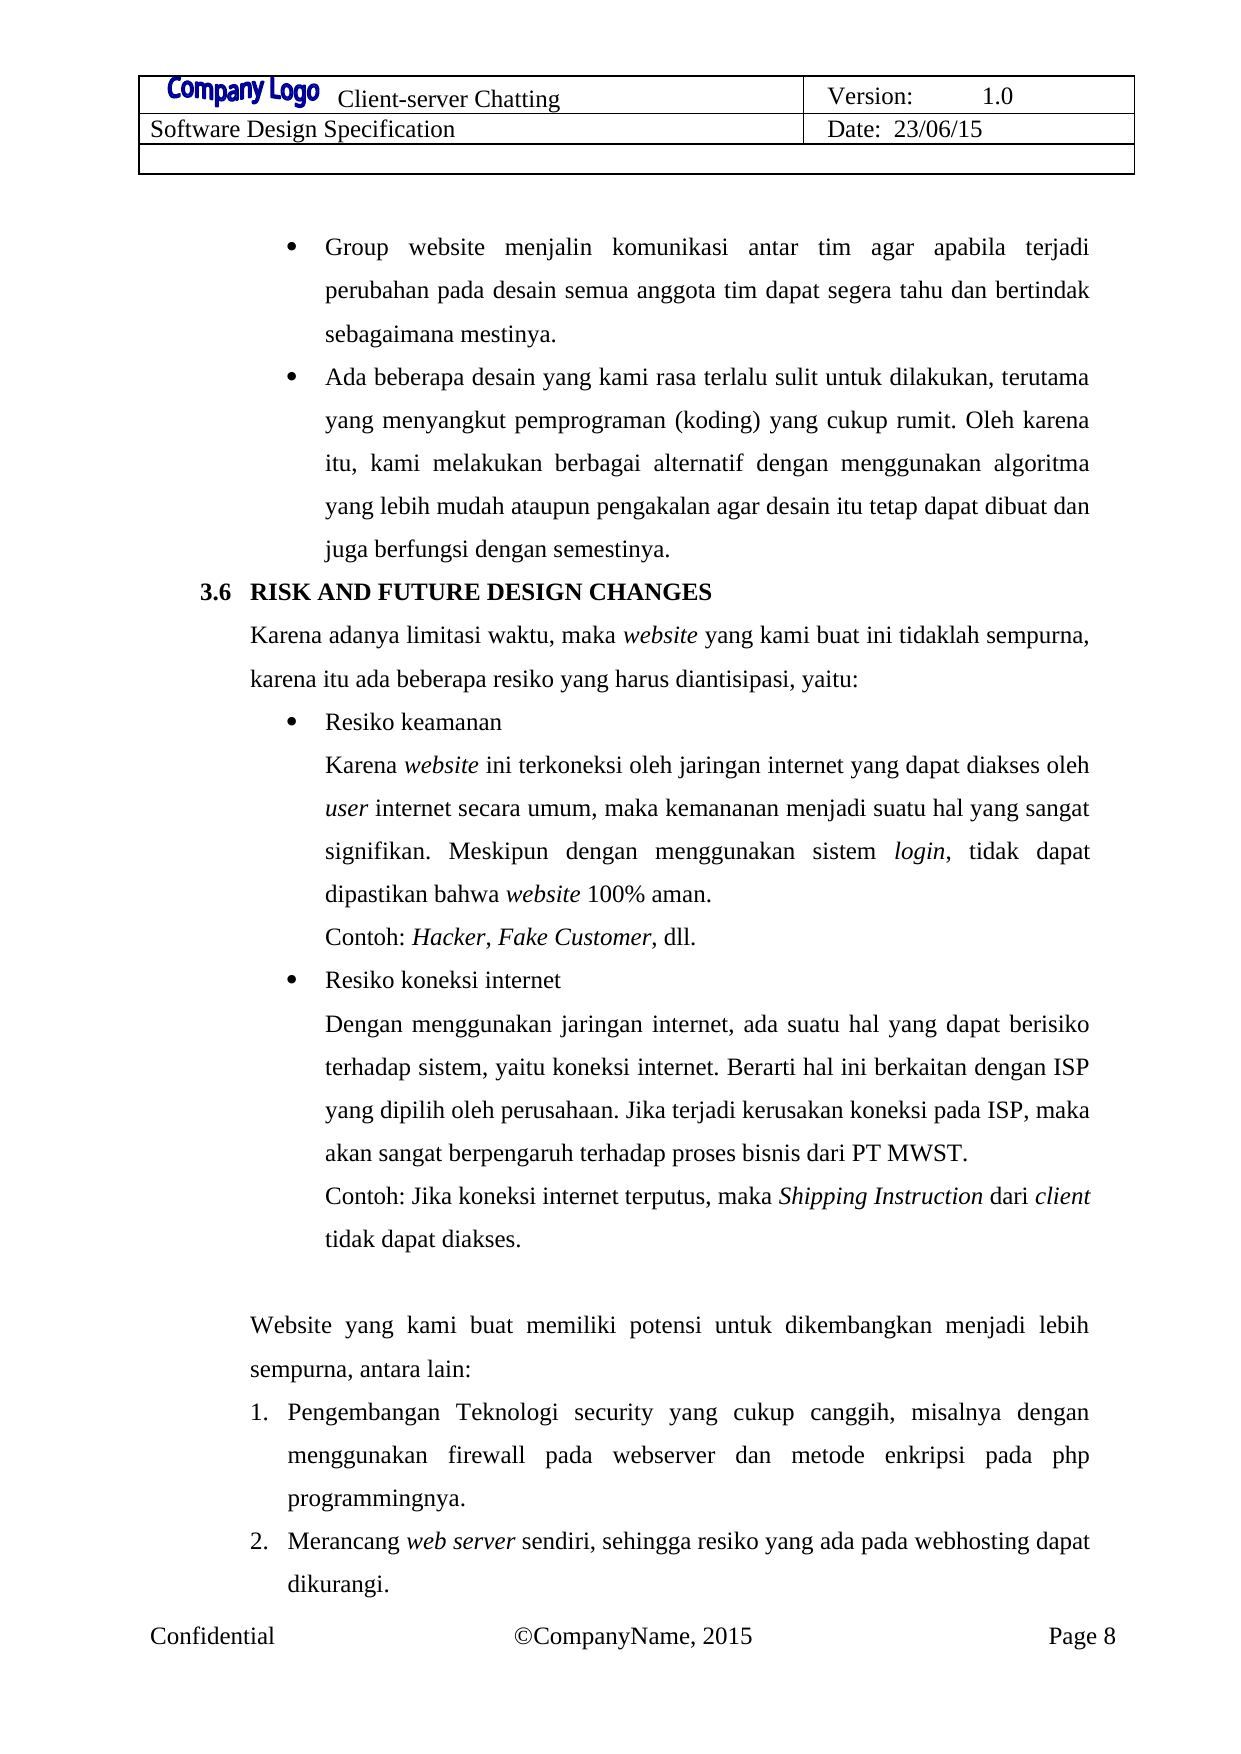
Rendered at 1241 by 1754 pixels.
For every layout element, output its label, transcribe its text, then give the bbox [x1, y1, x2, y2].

text Contoh: Jika koneksi internet terputus, maka Shipping Instruction dari client tidak dapat diakses. [325, 1181, 1090, 1253]
list Resiko koneksi internet [287, 966, 1090, 994]
text Website yang kami buat memiliki potensi untuk dikembangkan menjadi lebih sempurna, antara lain: [250, 1311, 1090, 1382]
text Contoh: Hacker, Fake Customer, dll. [300, 922, 1090, 951]
list Merancang web server sendiri, sehingga resiko yang ada pada webhosting dapat dikurangi. [250, 1526, 1090, 1598]
list Resiko keamanan [287, 707, 1090, 736]
text Dengan menggunakan jaringan internet, ada suatu hal yang dapat berisiko terhadap sistem, yaitu koneksi internet. Berarti hal ini berkaitan dengan ISP yang dipilih oleh perusahaan. Jika terjadi kerusakan koneksi pada ISP, maka akan sangat berpengaruh terhadap proses bisnis dari PT MWST. [325, 1009, 1090, 1167]
text Karena adanya limitasi waktu, maka website yang kami buat ini tidaklah sempurna, karena itu ada beberapa resiko yang harus diantisipasi, yaitu: [250, 621, 1090, 692]
list Pengembangan Teknologi security yang cukup canggih, misalnya dengan menggunakan firewall pada webserver dan metode enkripsi pada php programmingnya. [250, 1397, 1090, 1512]
list RISK AND FUTURE DESIGN CHANGES [200, 577, 1090, 606]
text Karena website ini terkoneksi oleh jaringan internet yang dapat diakses oleh user internet secara umum, maka kemananan menjadi suatu hal yang sangat signifikan. Meskipun dengan menggunakan sistem login, tidak dapat dipastikan bahwa website 100% aman. [325, 750, 1090, 908]
list Group website menjalin komunikasi antar tim agar apabila terjadi perubahan pada desain semua anggota tim dapat segera tahu dan bertindak sebagaimana mestinya. [287, 232, 1090, 347]
list beberapa desain yang kami rasa terlalu sulit untuk dilakukan, terutama yang menyangkut pemprograman (koding) yang cukup rumit. Oleh karena itu, kami melakukan berbagai alternatif dengan menggunakan algoritma yang lebih mudah ataupun pengakalan agar desain itu tetap dapat dibuat dan juga berfungsi dengan semestinya. [287, 362, 1090, 563]
